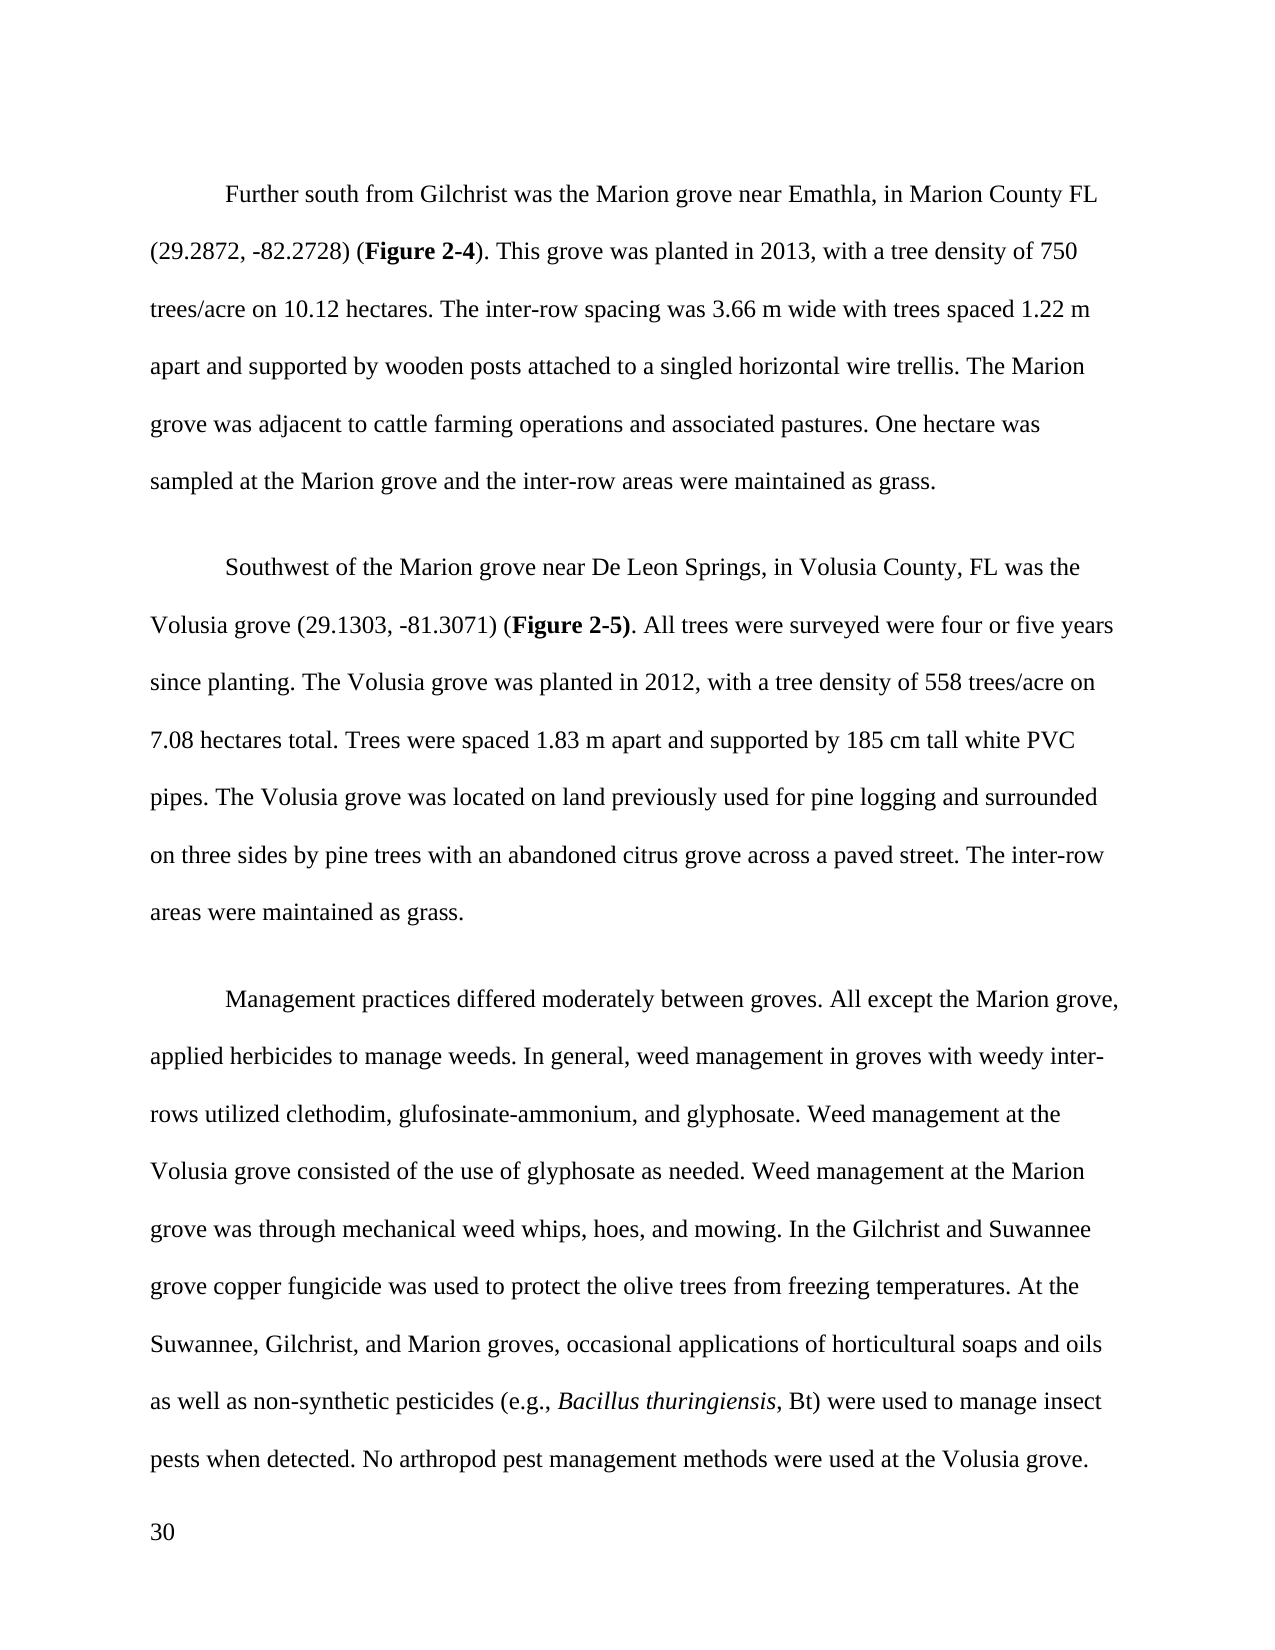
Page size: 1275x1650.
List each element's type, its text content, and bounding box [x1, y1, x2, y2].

text Further south from Gilchrist was the Marion grove near Emathla, in Marion County FL (29.2872, -82.2728) (Figure 2-4). This grove was planted in 2013, with a tree density of 750 trees/acre on 10.12 hectares. The inter-row spacing was 3.66 m wide with trees spaced 1.22 m apart and supported by wooden posts attached to a singled horizontal wire trellis. The Marion grove was adjacent to cattle farming operations and associated pastures. One hectare was sampled at the Marion grove and the inter-row areas were maintained as grass. [150, 179, 1125, 495]
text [150, 984, 1125, 1472]
text Southwest of the Marion grove near De Leon Springs, in Volusia County, FL was the Volusia grove (29.1303, -81.3071) (Figure 2-5). All trees were surveyed were four or five years since planting. The Volusia grove was planted in 2012, with a tree density of 558 trees/acre on 7.08 hectares total. Trees were spaced 1.83 m apart and supported by 185 cm tall white PVC pipes. The Volusia grove was located on land previously used for pine logging and surrounded on three sides by pine trees with an abandoned citrus grove across a paved street. The inter-row areas were maintained as grass. [150, 552, 1125, 926]
